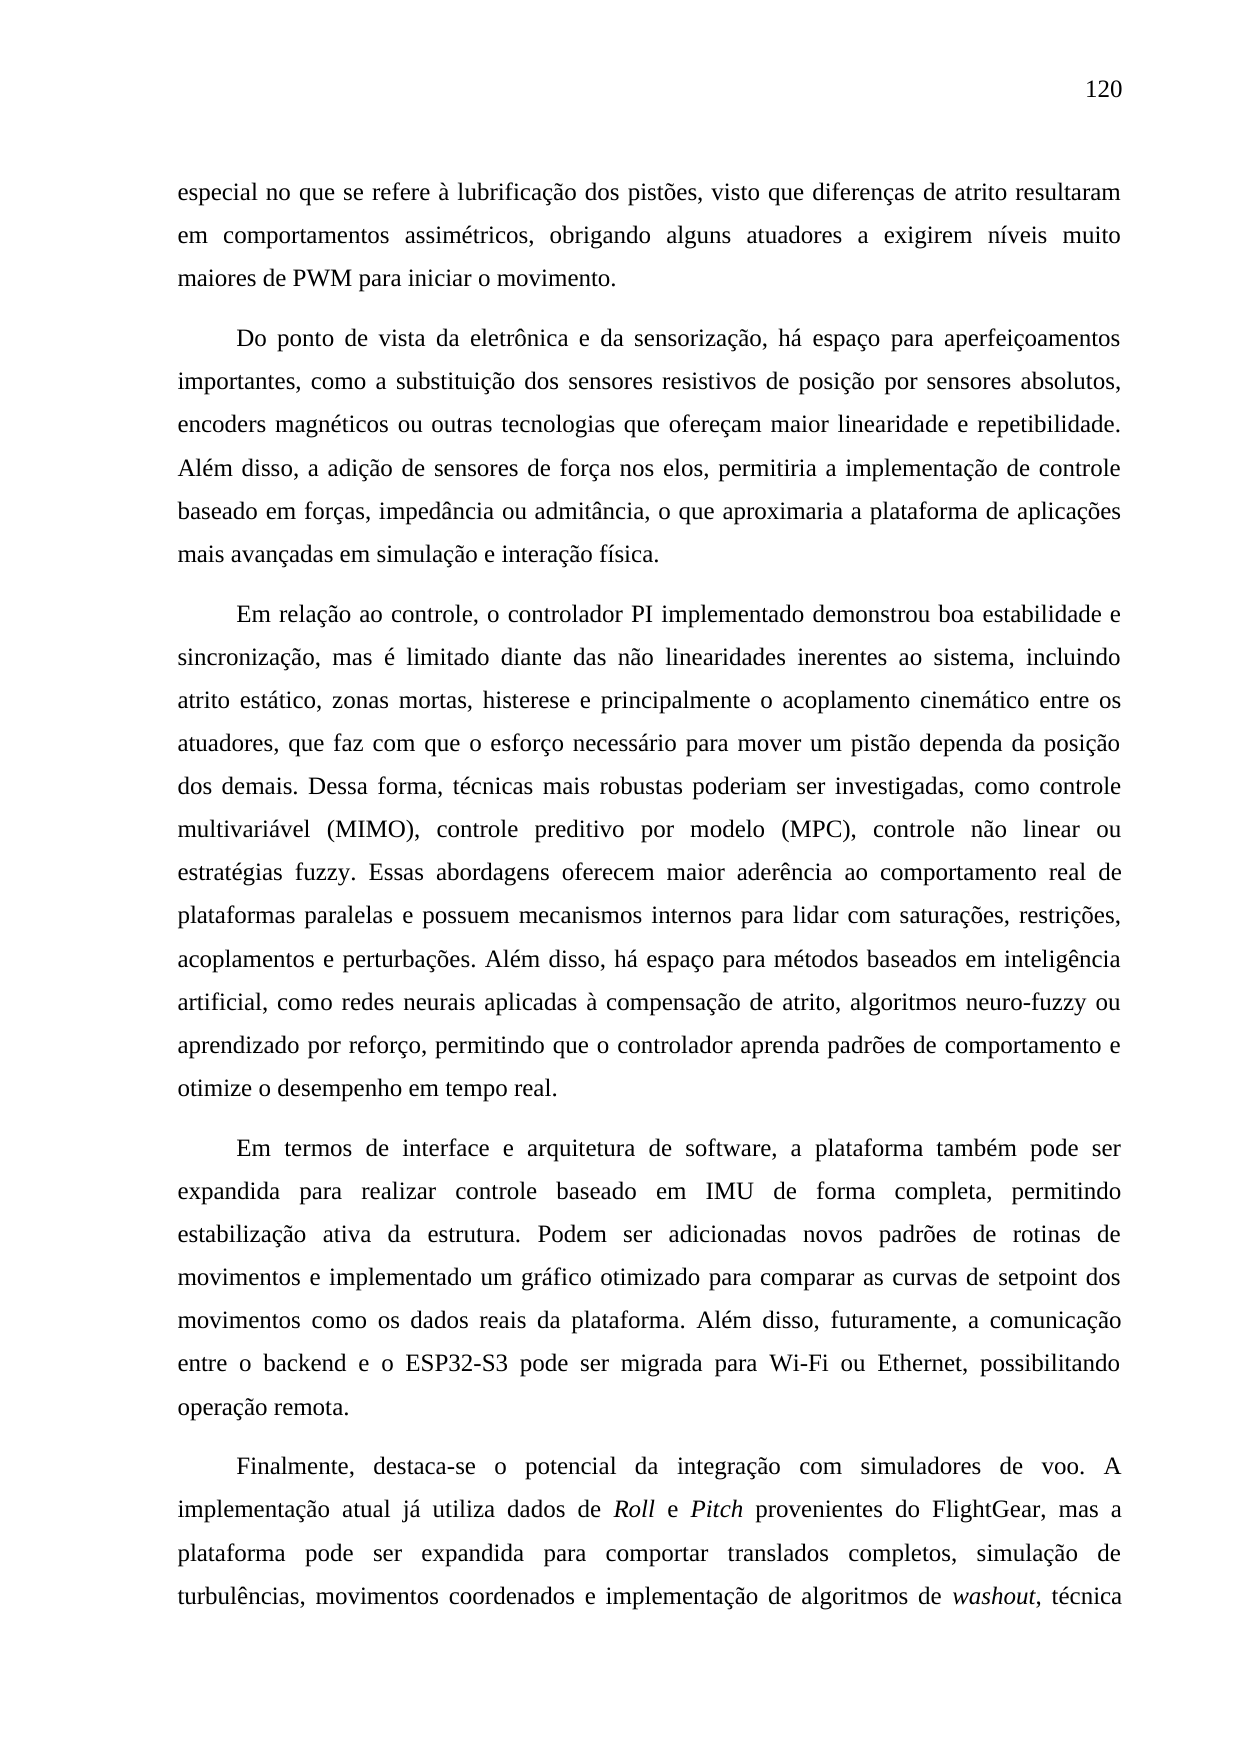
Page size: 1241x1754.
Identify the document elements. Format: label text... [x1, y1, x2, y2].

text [177, 177, 1122, 292]
text Em termos de interface e arquitetura de software, a plataforma também pode ser expandida para realizar controle baseado em IMU de forma completa, permitindo estabilização ativa da estrutura. Podem ser adicionadas novos padrões de rotinas de movimentos e implementado um gráfico otimizado para comparar as curvas de setpoint dos movimentos como os dados reais da plataforma. Além disso, futuramente, a comunicação entre o backend e o ESP32-S3 pode ser migrada para Wi-Fi ou Ethernet, possibilitando operação remota. [177, 1133, 1122, 1420]
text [177, 1451, 1122, 1609]
text Em relação ao controle, o controlador PI implementado demonstrou boa estabilidade e sincronização, mas é limitado diante das não linearidades inerentes ao sistema, incluindo atrito estático, zonas mortas, histerese e principalmente o acoplamento cinemático entre os atuadores, que faz com que o esforço necessário para mover um pistão dependa da posição dos demais. Dessa forma, técnicas mais robustas poderiam ser investigadas, como controle multivariável (MIMO), controle preditivo por modelo (MPC), controle não linear ou estratégias fuzzy. Essas abordagens oferecem maior aderência ao comportamento real de plataformas paralelas e possuem mecanismos internos para lidar com saturações, restrições, acoplamentos e perturbações. Além disso, há espaço para métodos baseados em inteligência artificial, como redes neurais aplicadas à compensação de atrito, algoritmos neuro-fuzzy ou aprendizado por reforço, permitindo que o controlador aprenda padrões de comportamento e otimize o desempenho em tempo real. [177, 599, 1122, 1102]
text Do ponto de vista da eletrônica e da sensorização, há espaço para aperfeiçoamentos importantes, como a substituição dos sensores resistivos de posição por sensores absolutos, encoders magnéticos ou outras tecnologias que ofereçam maior linearidade e repetibilidade. Além disso, a adição de sensores de força nos elos, permitiria a implementação de controle baseado em forças, impedância ou admitância, o que aproximaria a plataforma de aplicações mais avançadas em simulação e interação física. [177, 323, 1122, 568]
